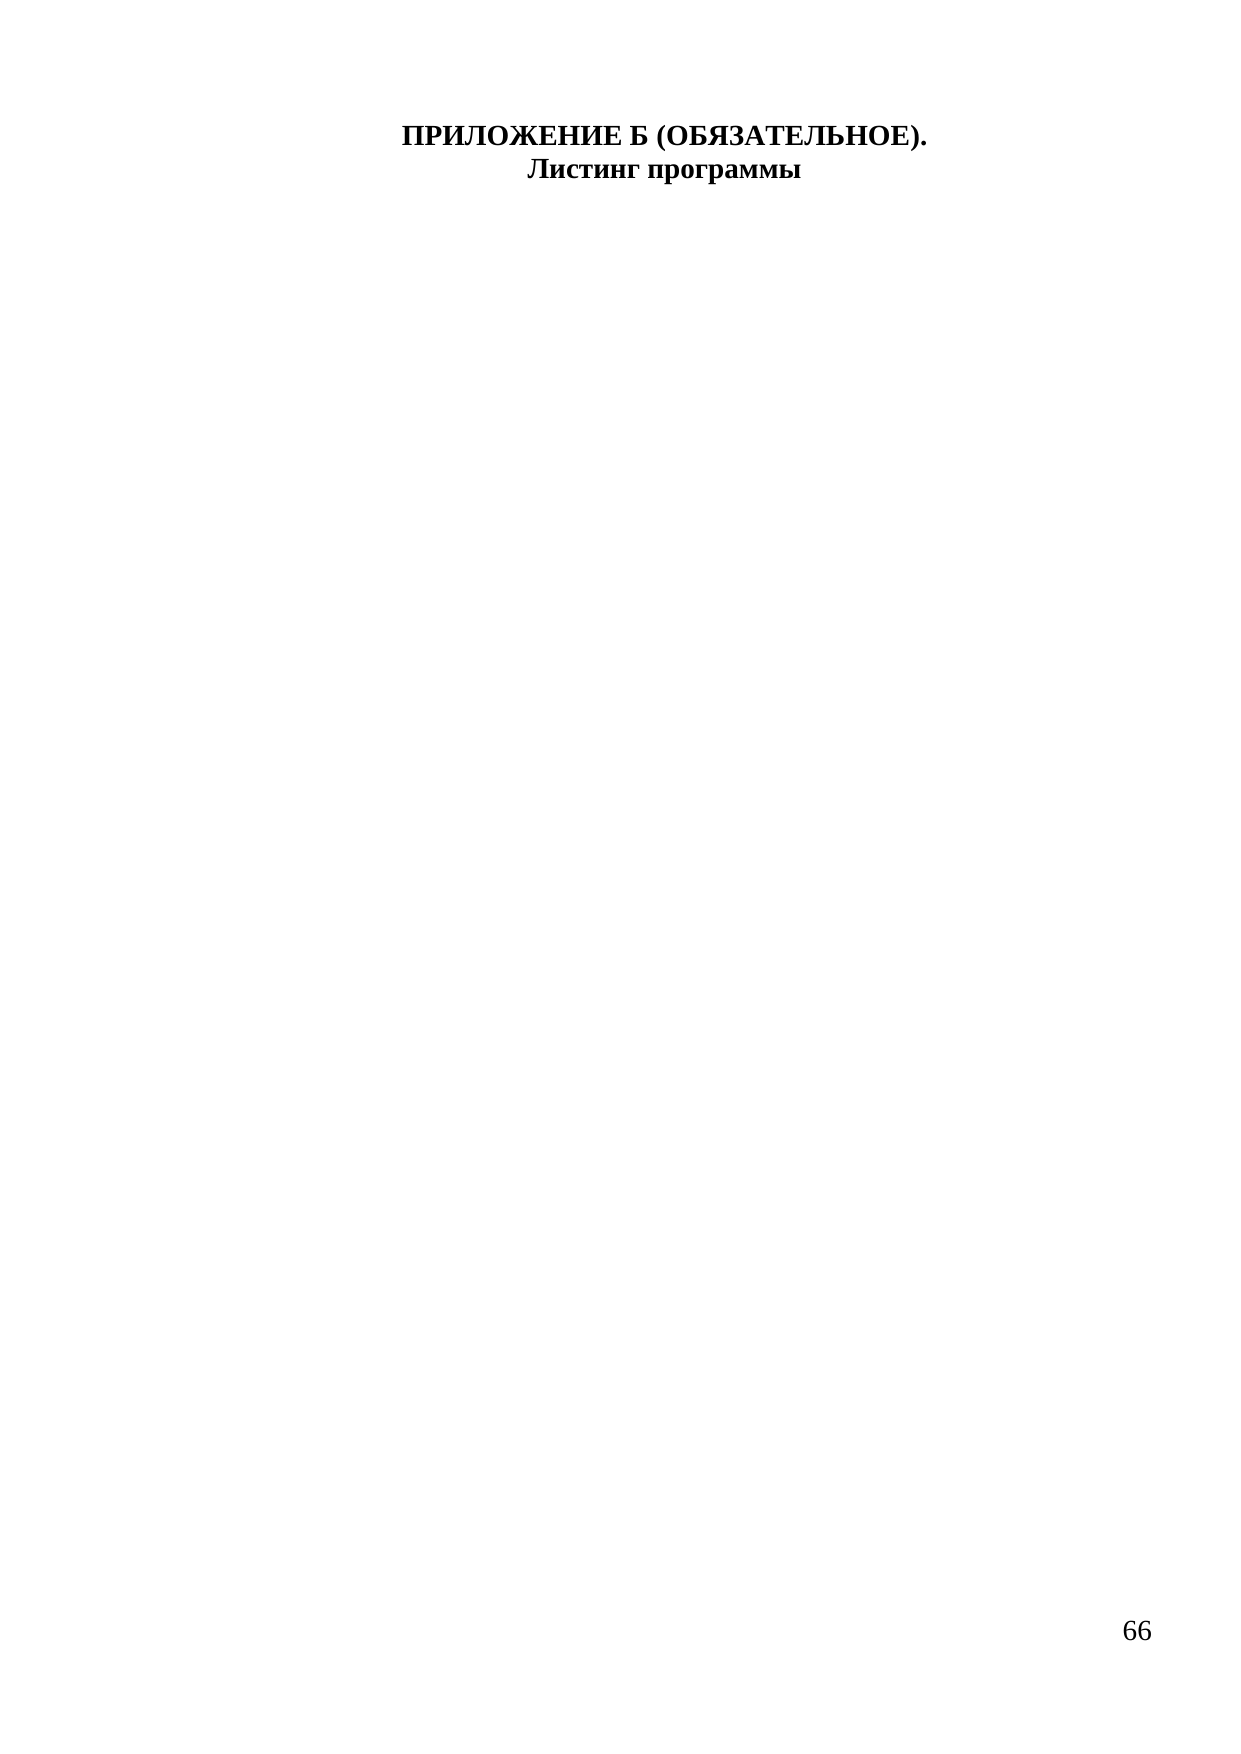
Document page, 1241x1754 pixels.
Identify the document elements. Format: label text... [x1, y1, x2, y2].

subtitle Листинг программы [177, 152, 1152, 185]
subtitle Приложение Б (обязательное). [177, 118, 1152, 152]
